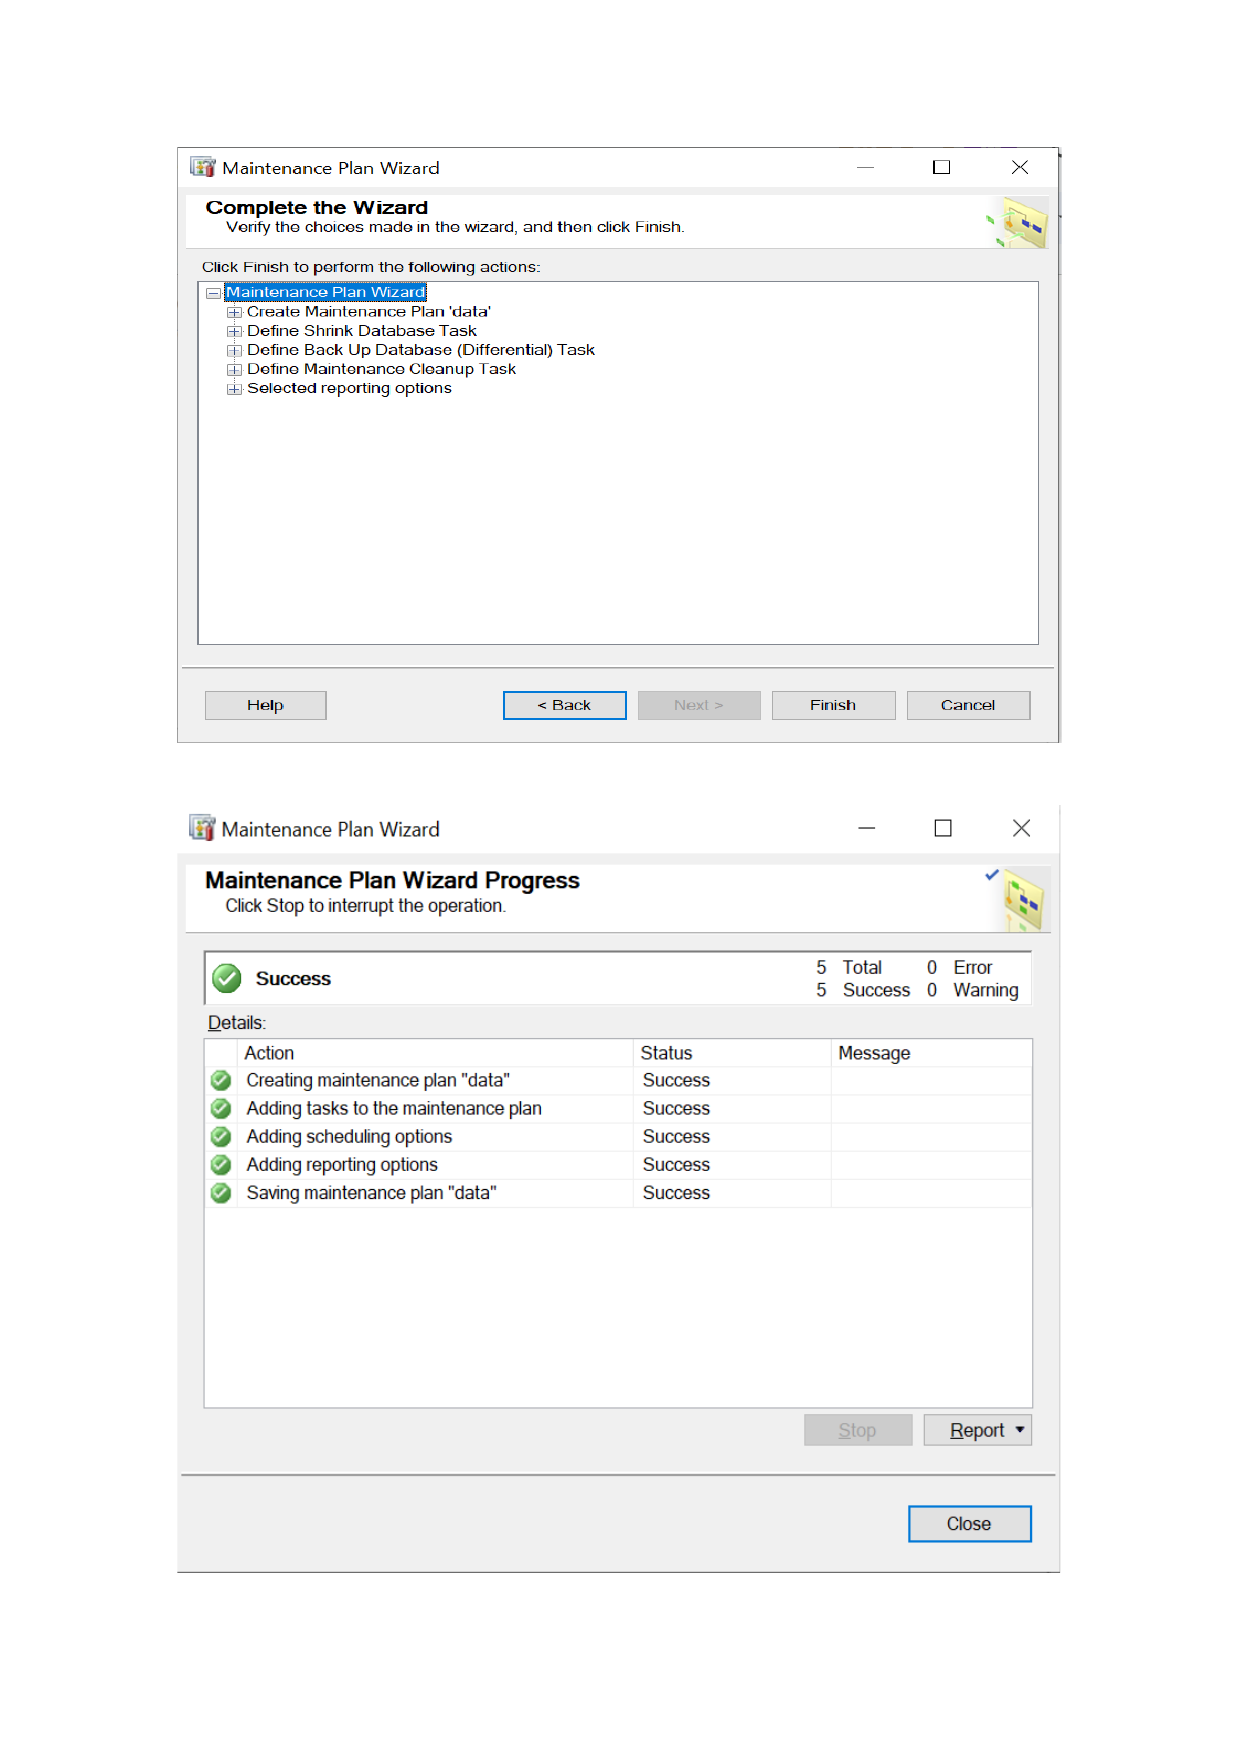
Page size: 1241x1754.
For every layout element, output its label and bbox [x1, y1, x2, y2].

picture [177, 805, 1061, 1573]
picture [177, 147, 1062, 743]
